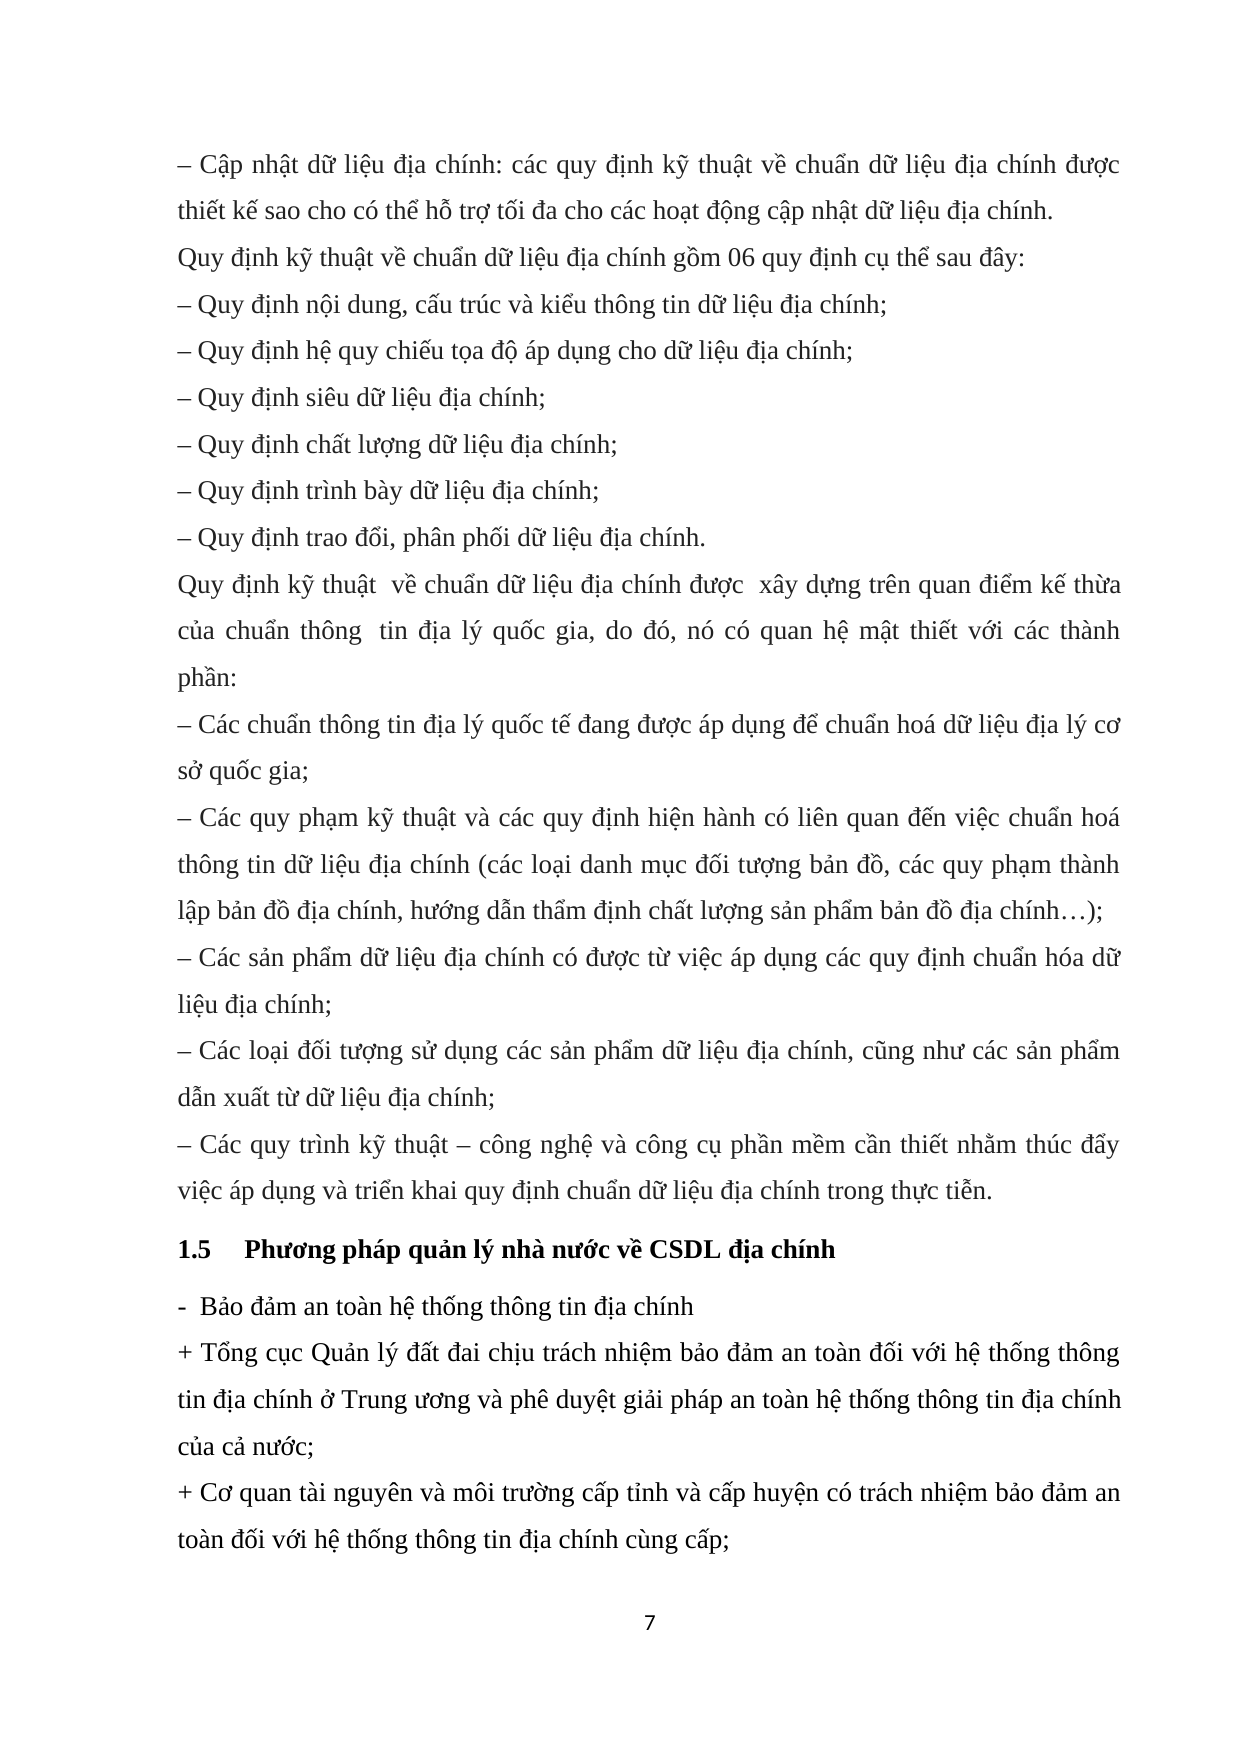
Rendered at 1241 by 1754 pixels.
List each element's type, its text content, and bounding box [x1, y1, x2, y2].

text – Quy định trao đổi, phân phối dữ liệu địa chính. [177, 521, 1122, 552]
text – Các chuẩn thông tin địa lý quốc tế đang được áp dụng để chuẩn hoá dữ liệu địa lý cơ sở quốc gia; [177, 708, 1122, 786]
text – Các loại đối tượng sử dụng các sản phẩm dữ liệu địa chính, cũng như các sản phẩm dẫn xuất từ dữ liệu địa chính; [177, 1034, 1122, 1112]
text – Các quy phạm kỹ thuật và các quy định hiện hành có liên quan đến việc chuẩn hoá thông tin dữ liệu địa chính (các loại danh mục đối tượng bản đồ, các quy phạm thành lập bản đồ địa chính, hướng dẫn thẩm định chất lượng sản phẩm bản đồ địa chính…); [177, 801, 1122, 926]
text – Quy định nội dung, cấu trúc và kiểu thông tin dữ liệu địa chính; [177, 288, 1122, 319]
text + Cơ quan tài nguyên và môi trường cấp tỉnh và cấp huyện có trách nhiệm bảo đảm an toàn đối với hệ thống thông tin địa chính cùng cấp; [177, 1476, 1122, 1554]
text – Cập nhật dữ liệu địa chính: các quy định kỹ thuật về chuẩn dữ liệu địa chính được thiết kế sao cho có thể hỗ trợ tối đa cho các hoạt động cập nhật dữ liệu địa chính. [177, 148, 1122, 226]
text Quy định kỹ thuật về chuẩn dữ liệu địa chính gồm 06 quy định cụ thể sau đây: [177, 241, 1122, 272]
text + Tổng cục Quản lý đất đai chịu trách nhiệm bảo đảm an toàn đối với hệ thống thông tin địa chính ở Trung ương và phê duyệt giải pháp an toàn hệ thống thông tin địa chính của cả nước; [177, 1336, 1122, 1461]
text - Bảo đảm an toàn hệ thống thông tin địa chính [177, 1290, 1122, 1321]
text – Các quy trình kỹ thuật – công nghệ và công cụ phần mềm cần thiết nhằm thúc đẩy việc áp dụng và triển khai quy định chuẩn dữ liệu địa chính trong thực tiễn. [177, 1128, 1122, 1206]
subtitle Phương pháp quản lý nhà nước về CSDL địa chính [177, 1233, 1122, 1265]
text – Quy định chất lượng dữ liệu địa chính; [177, 428, 1122, 459]
text – Các sản phẩm dữ liệu địa chính có được từ việc áp dụng các quy định chuẩn hóa dữ liệu địa chính; [177, 941, 1122, 1019]
text – Quy định siêu dữ liệu địa chính; [177, 381, 1122, 412]
text – Quy định trình bày dữ liệu địa chính; [177, 474, 1122, 506]
text – Quy định hệ quy chiếu tọa độ áp dụng cho dữ liệu địa chính; [177, 334, 1122, 366]
text Quy định kỹ thuật về chuẩn dữ liệu địa chính được xây dựng trên quan điểm kế thừa của chuẩn thông tin địa lý quốc gia, do đó, nó có quan hệ mật thiết với các thành phần: [177, 568, 1122, 692]
